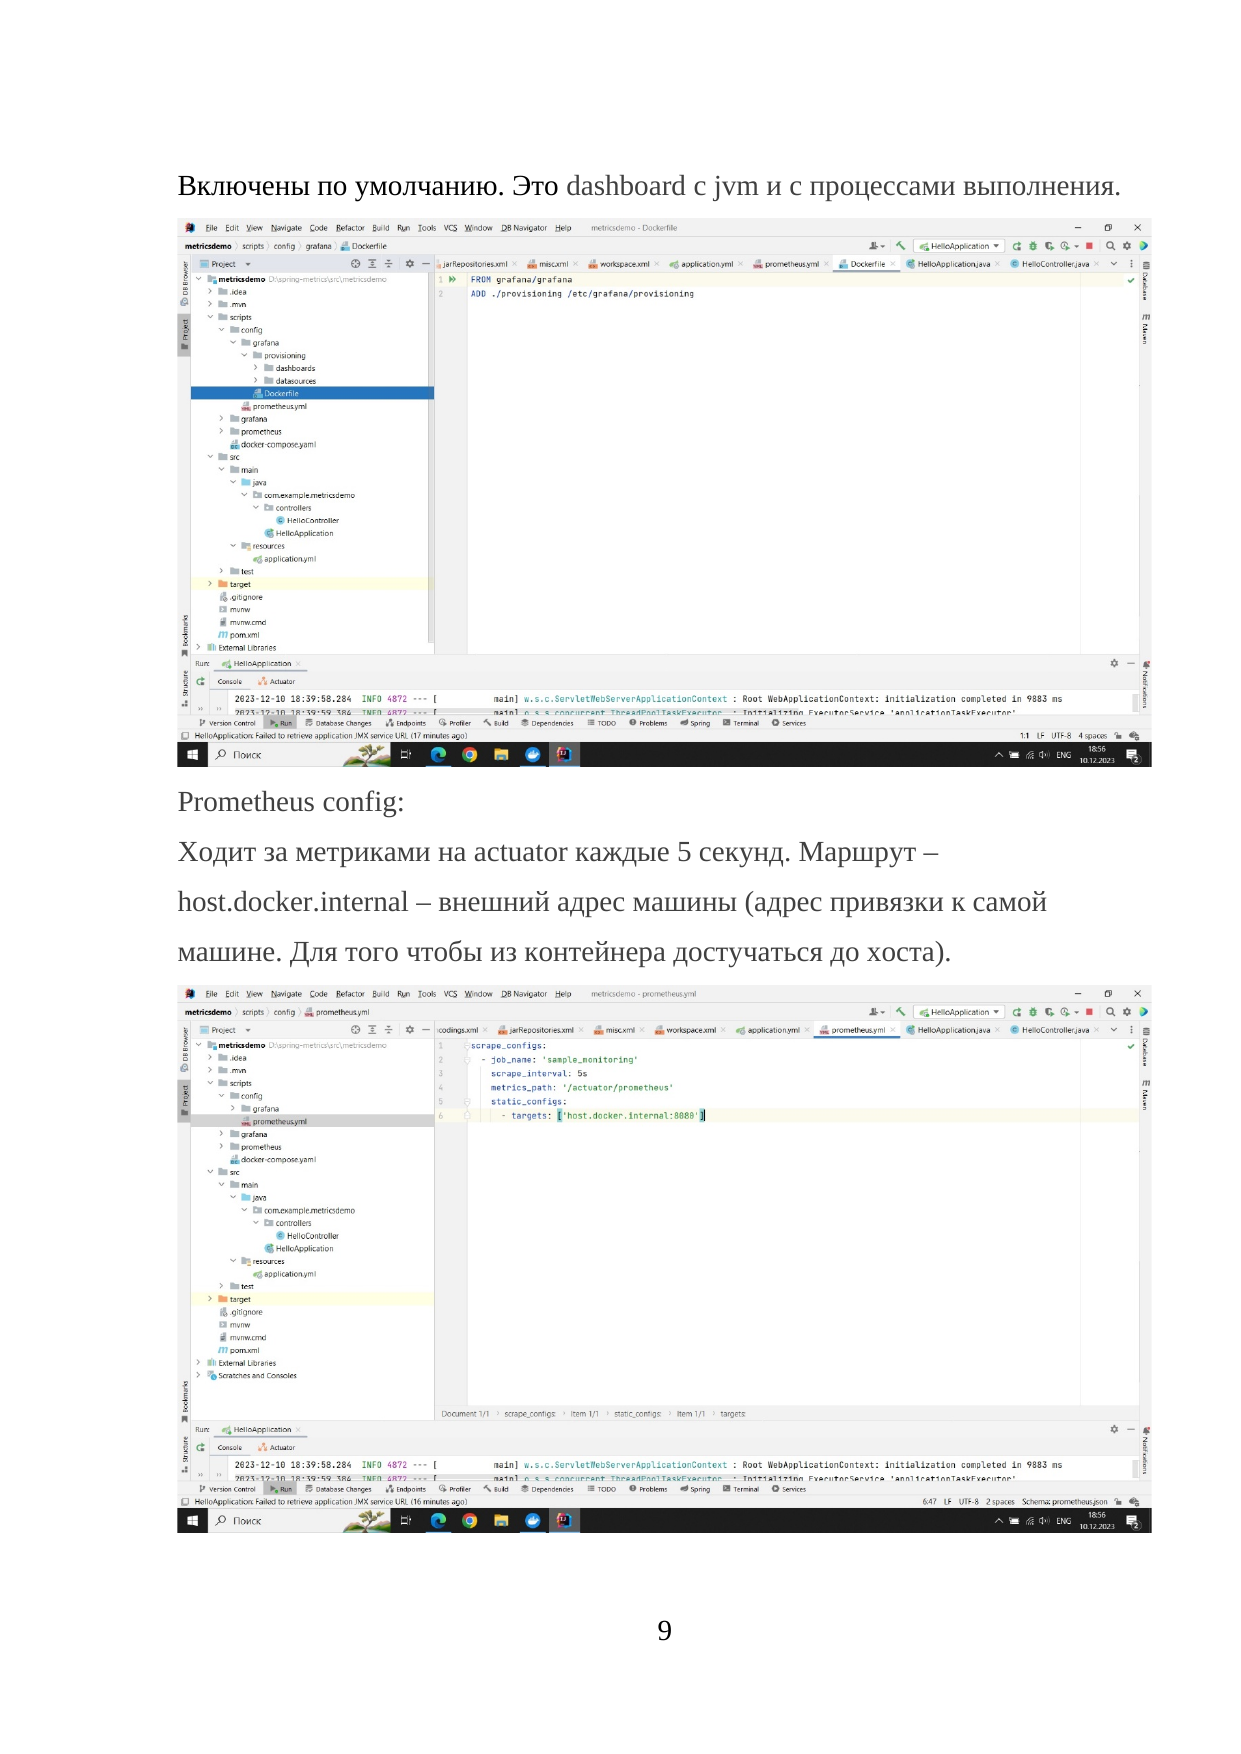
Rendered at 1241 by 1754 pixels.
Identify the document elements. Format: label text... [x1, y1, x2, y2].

text Prometheus config: [177, 784, 1152, 817]
picture [177, 985, 1152, 1533]
picture [177, 218, 1152, 767]
text Включены по умолчанию. Это dashboard с jvm и с процессами выполнения. [177, 168, 1152, 202]
text Ходит за метриками на actuator каждые 5 секунд. Маршрут – host.docker.internal – внешний адрес машины (адрес привязки к самой машине. Для того чтобы из контейнера достучаться до хоста). [177, 834, 1152, 968]
